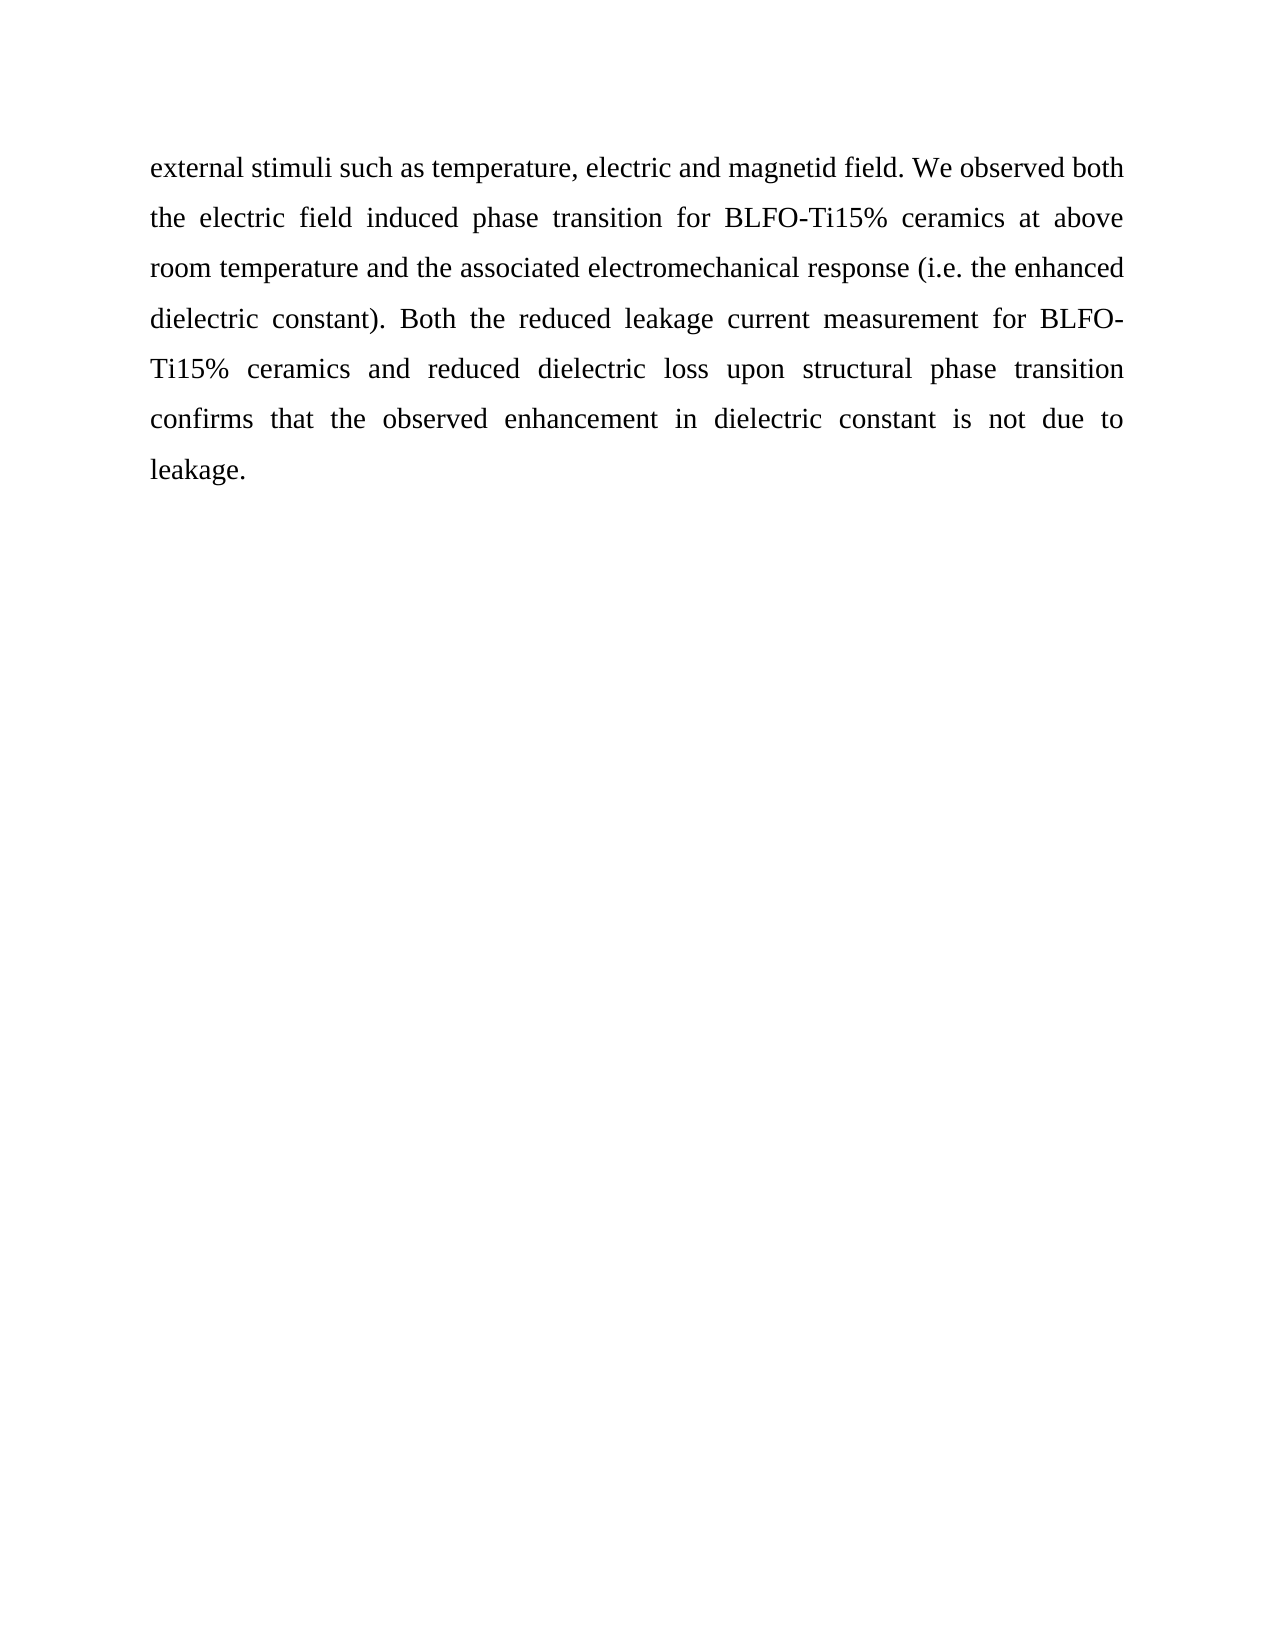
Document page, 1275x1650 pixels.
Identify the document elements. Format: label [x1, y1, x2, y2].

text [150, 150, 1125, 485]
